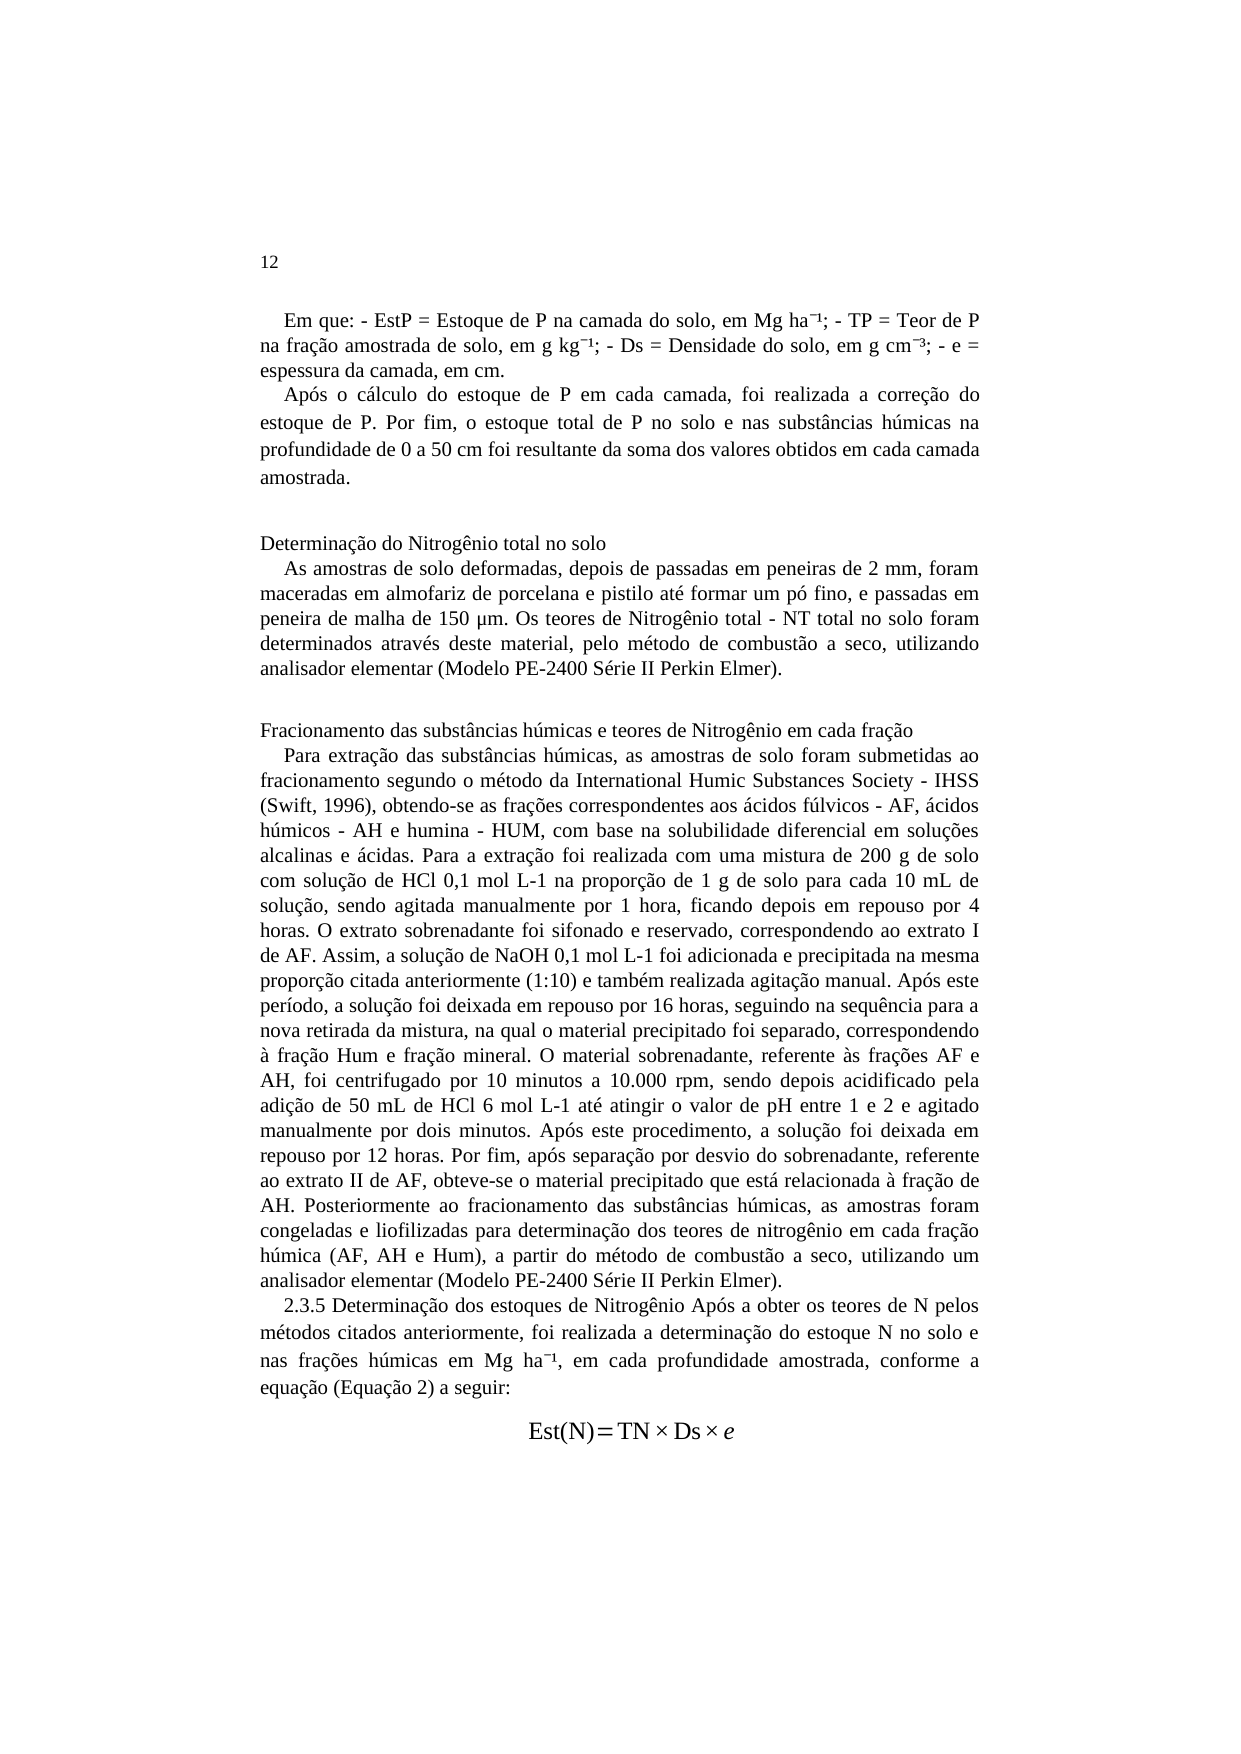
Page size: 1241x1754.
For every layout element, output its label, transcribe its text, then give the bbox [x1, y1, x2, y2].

subtitle Fracionamento das substâncias húmicas e teores de Nitrogênio em cada fração [260, 717, 980, 742]
subtitle Determinação do Nitrogênio total no solo [260, 530, 980, 555]
text 2.3.5 Determinação dos estoques de Nitrogênio Após a obter os teores de N pelos métodos citados anteriormente, foi realizada a determinação do estoque N no solo e nas frações húmicas em Mg ha⁻¹, em cada profundidade amostrada, conforme a equação (Equação 2) a seguir: [260, 1292, 980, 1399]
text Após o cálculo do estoque de P em cada camada, foi realizada a correção do estoque de P. Por fim, o estoque total de P no solo e nas substâncias húmicas na profundidade de 0 a 50 cm foi resultante da soma dos valores obtidos em cada camada amostrada. [260, 382, 980, 489]
